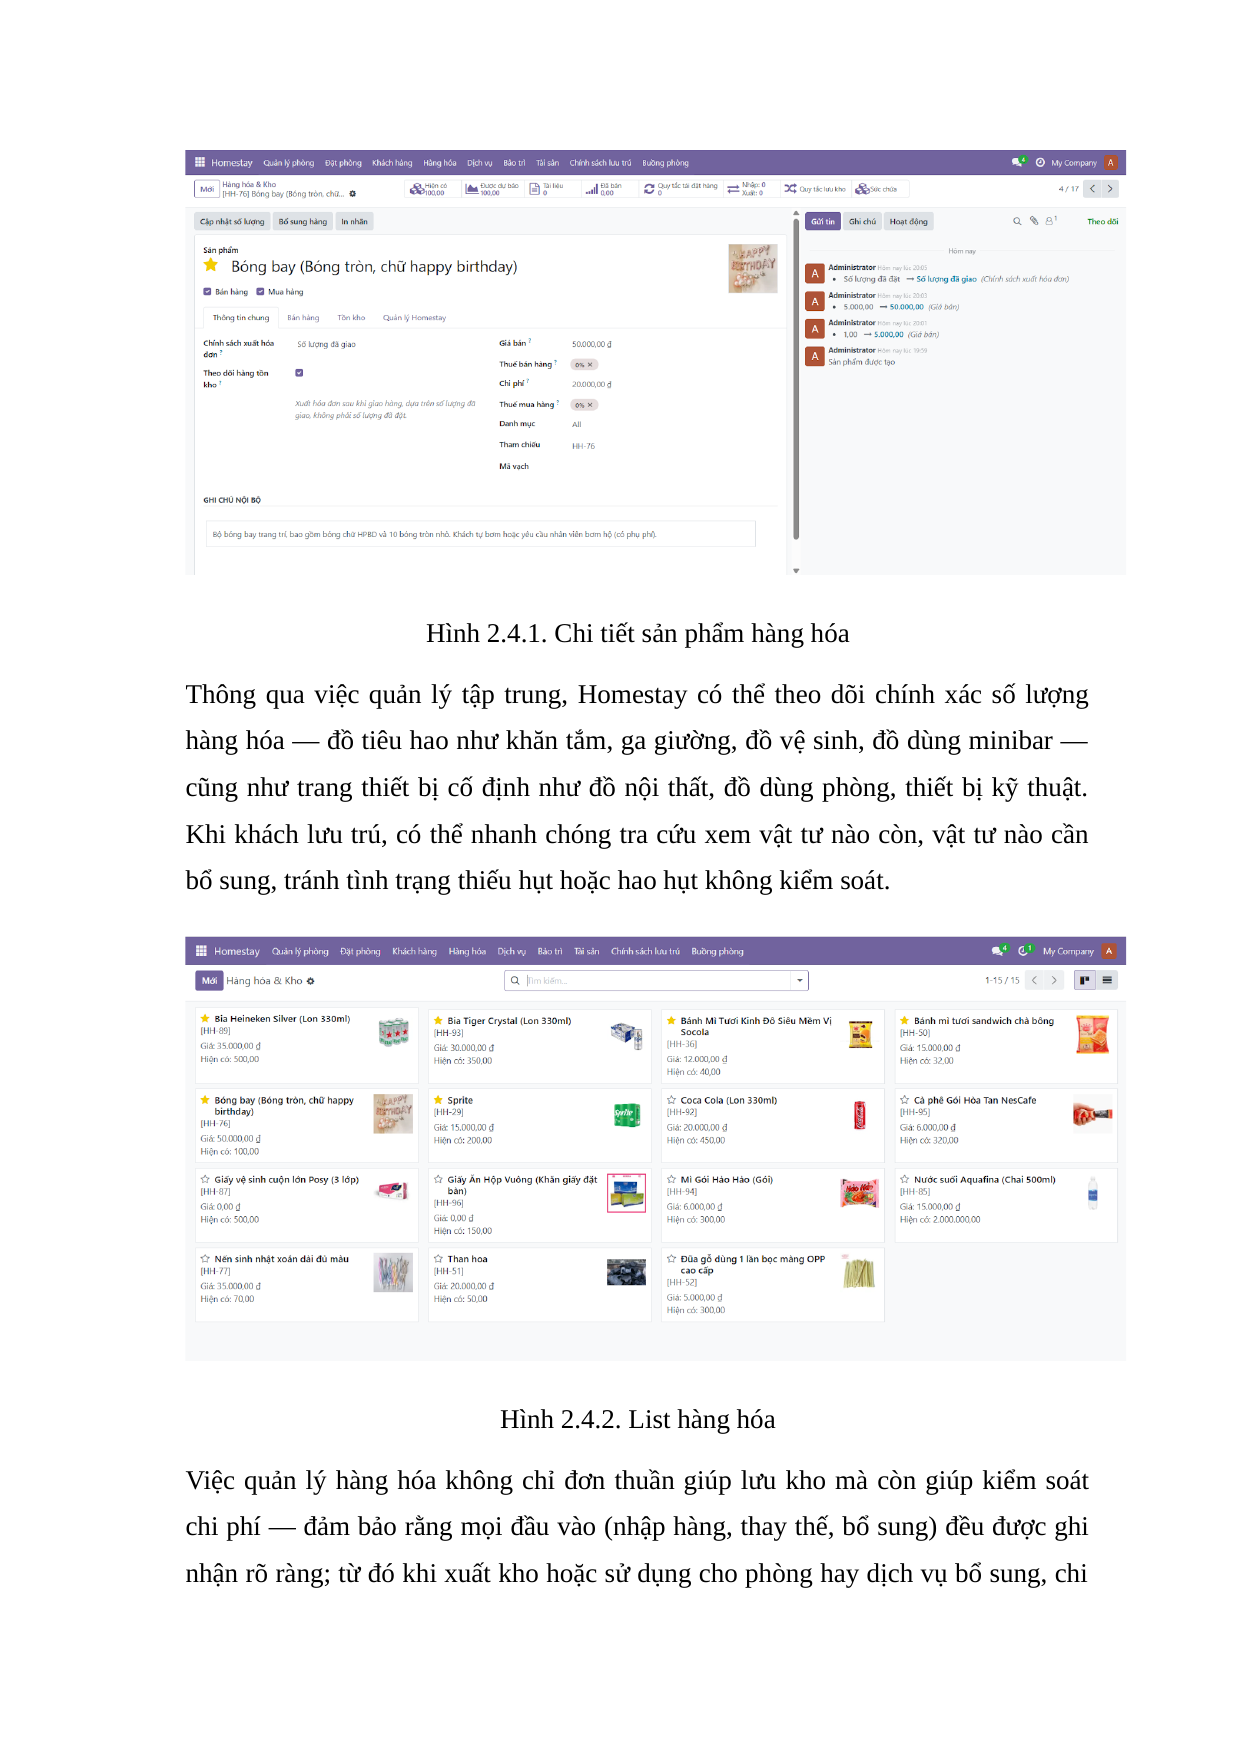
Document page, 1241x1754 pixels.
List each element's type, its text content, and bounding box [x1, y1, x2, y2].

text Hình 2.4.1. Chi tiết sản phẩm hàng hóa [185, 617, 1090, 648]
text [185, 1464, 1090, 1588]
text Hình 2.4.2. List hàng hóa [185, 1403, 1090, 1434]
picture [185, 150, 1127, 575]
text Thông qua việc quản lý tập trung, Homestay có thể theo dõi chính xác số lượng hàng hóa — đồ tiêu hao như khăn tắm, ga giường, đồ vệ sinh, đồ dùng minibar — cũng như trang thiết bị cố định như đồ nội thất, đồ dùng phòng, thiết bị kỹ thuật. Khi khách lưu trú, có thể nhanh chóng tra cứu xem vật tư nào còn, vật tư nào cần bổ sung, tránh tình trạng thiếu hụt hoặc hao hụt không kiểm soát. [185, 678, 1090, 896]
picture [185, 936, 1127, 1361]
